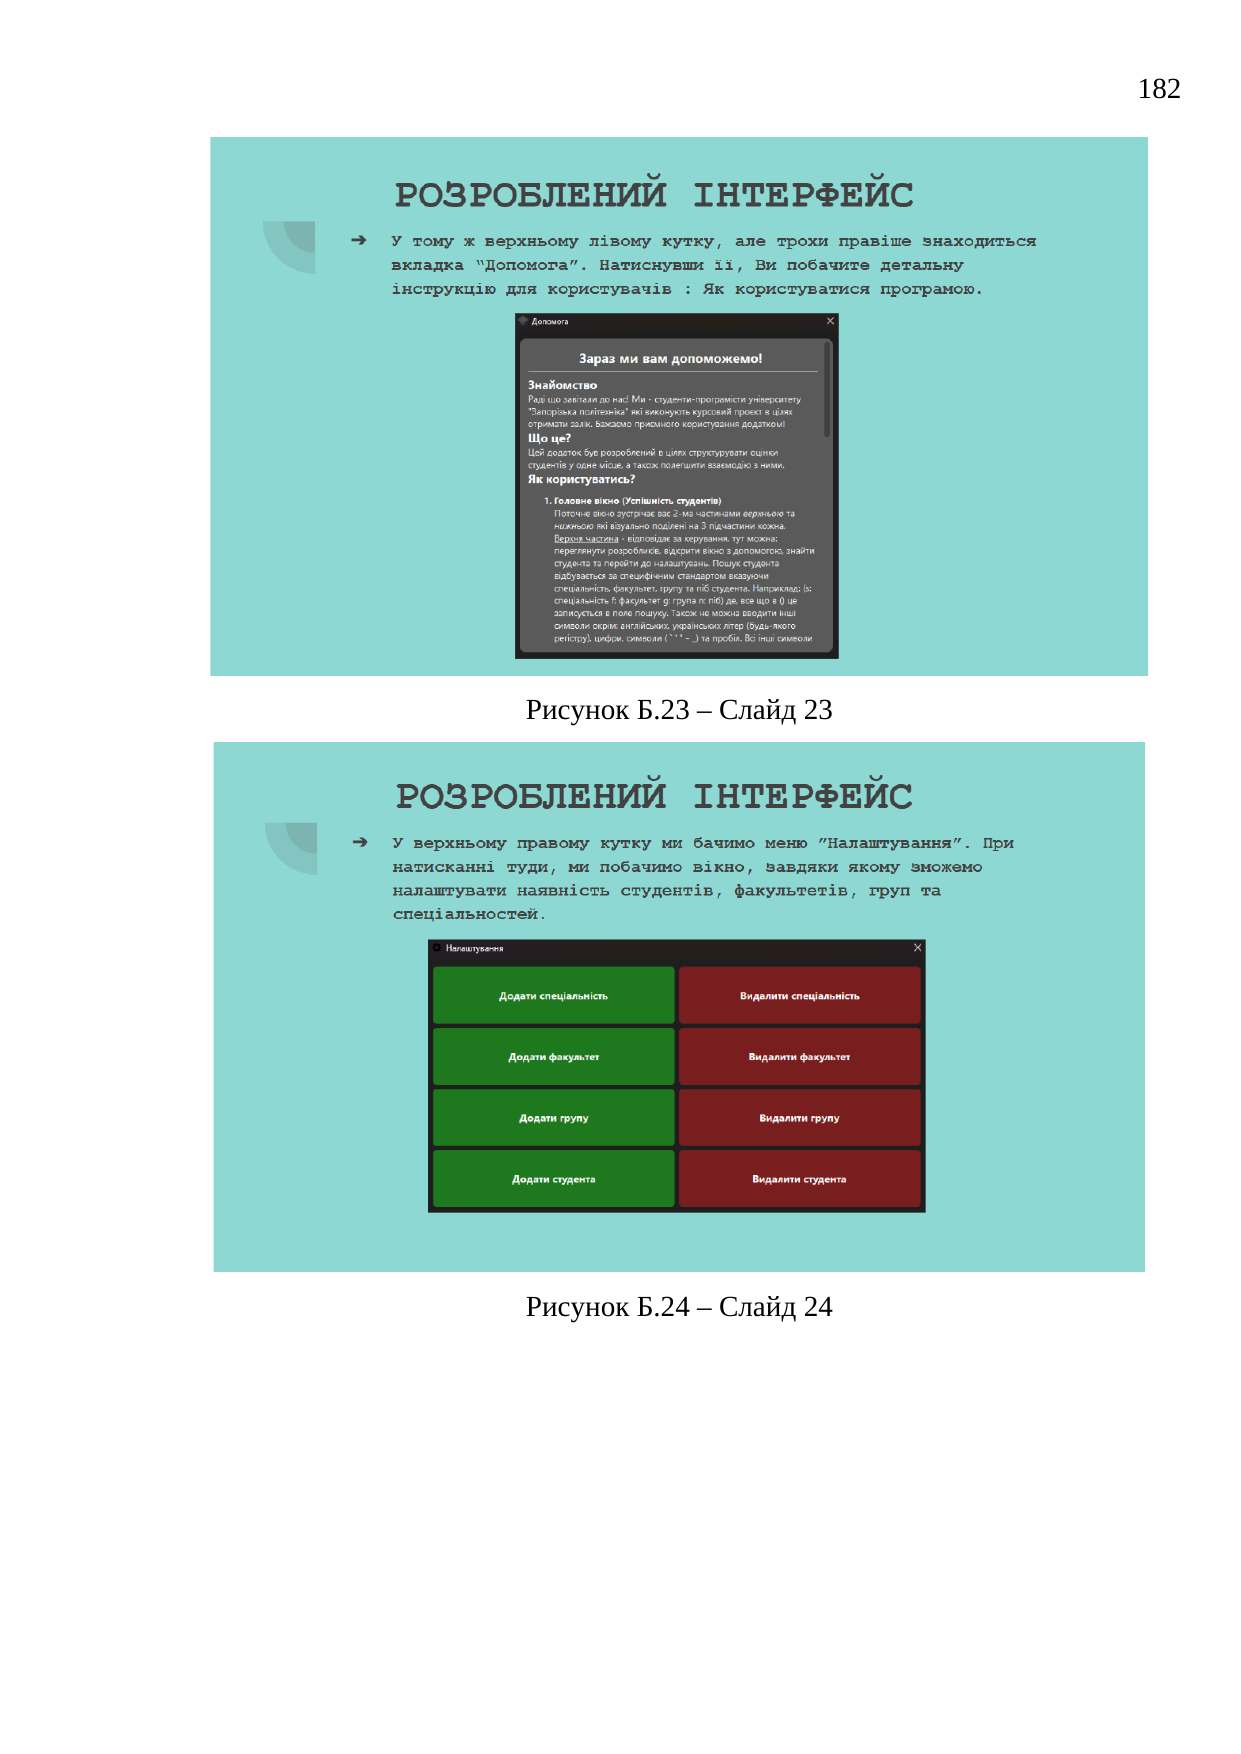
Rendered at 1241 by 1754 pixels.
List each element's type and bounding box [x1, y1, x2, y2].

picture [213, 742, 1145, 1272]
picture [210, 137, 1149, 676]
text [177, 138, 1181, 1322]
